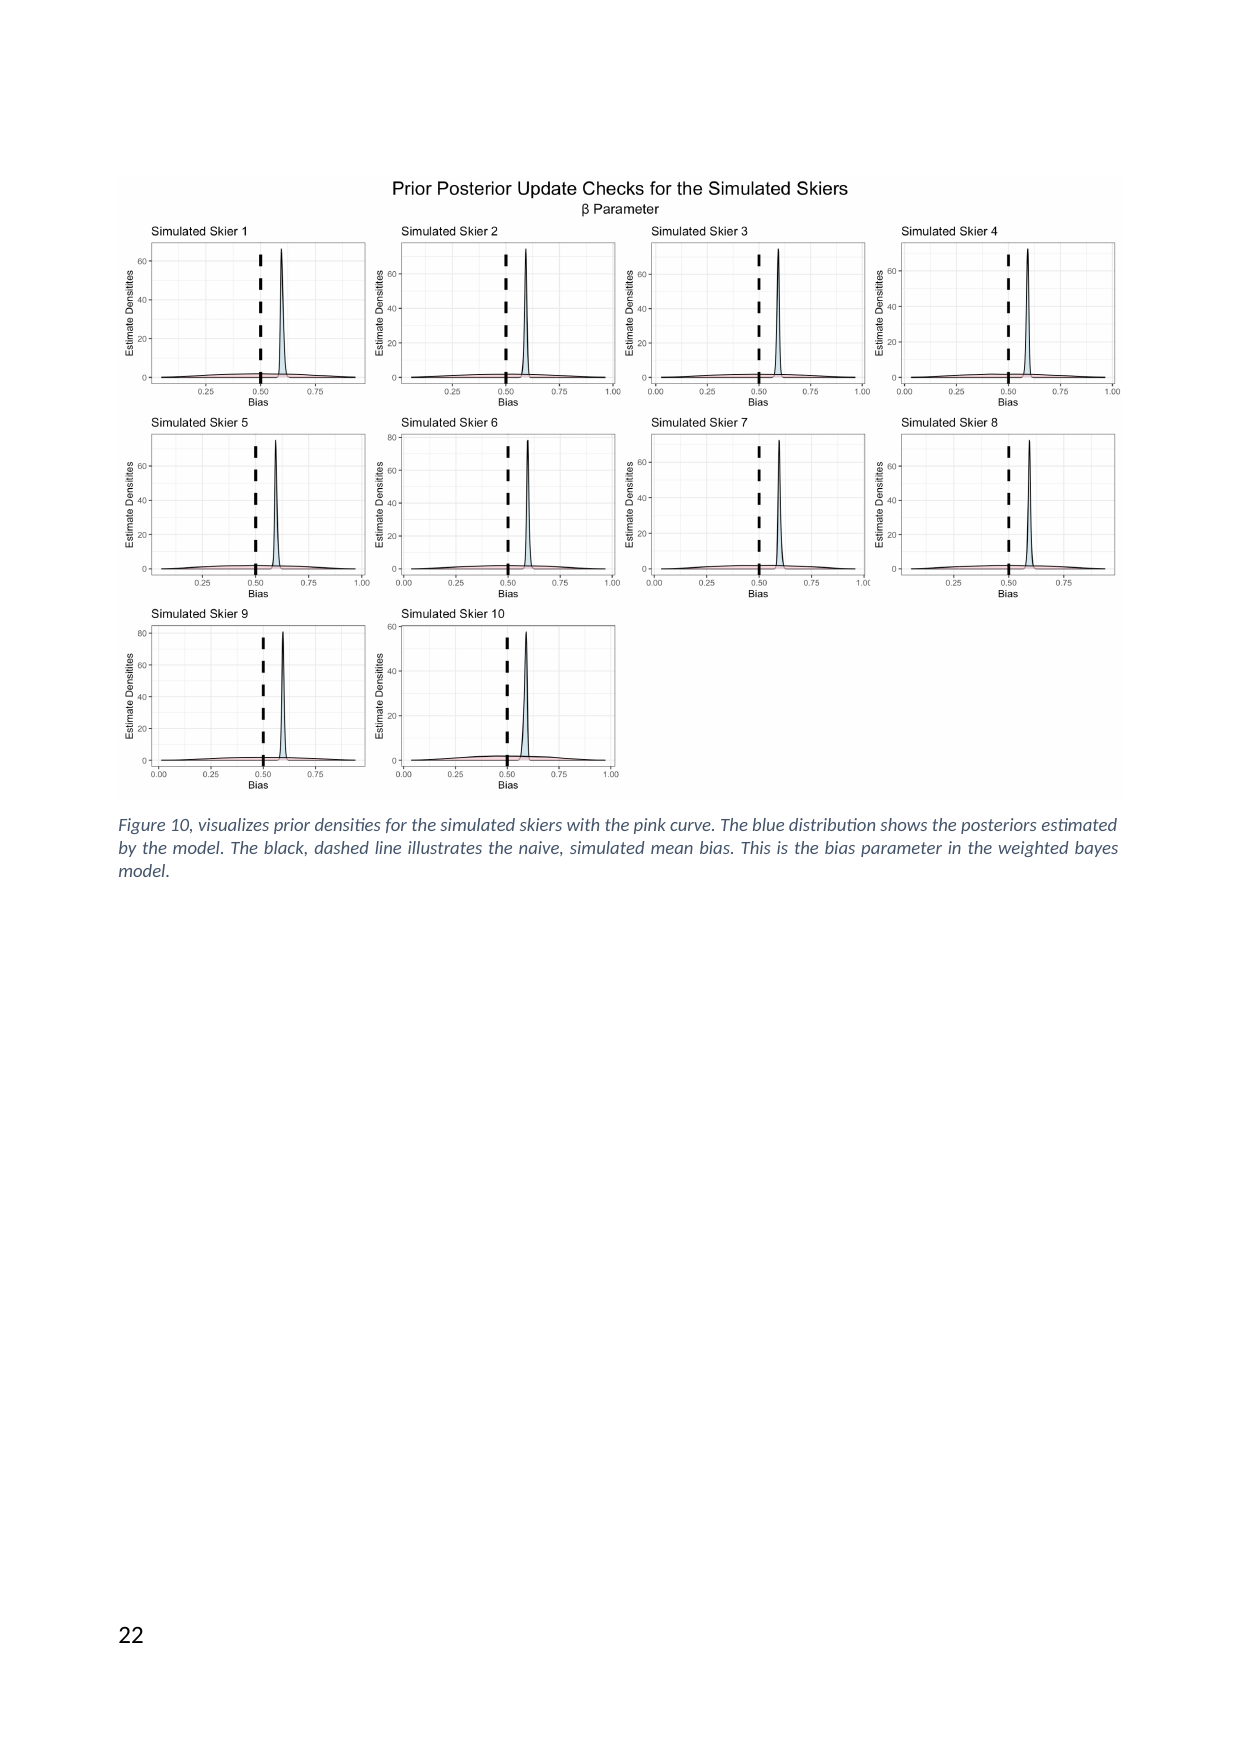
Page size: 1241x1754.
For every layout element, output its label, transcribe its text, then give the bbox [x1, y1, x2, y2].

text Figure 10, visualizes prior densities for the simulated skiers with the pink curve. The blue distribution shows the posteriors estimated by the model. The black, dashed line illustrates the naive, simulated mean bias. This is the bias parameter in the weighted bayes model. [118, 813, 1122, 882]
picture [118, 177, 1123, 799]
